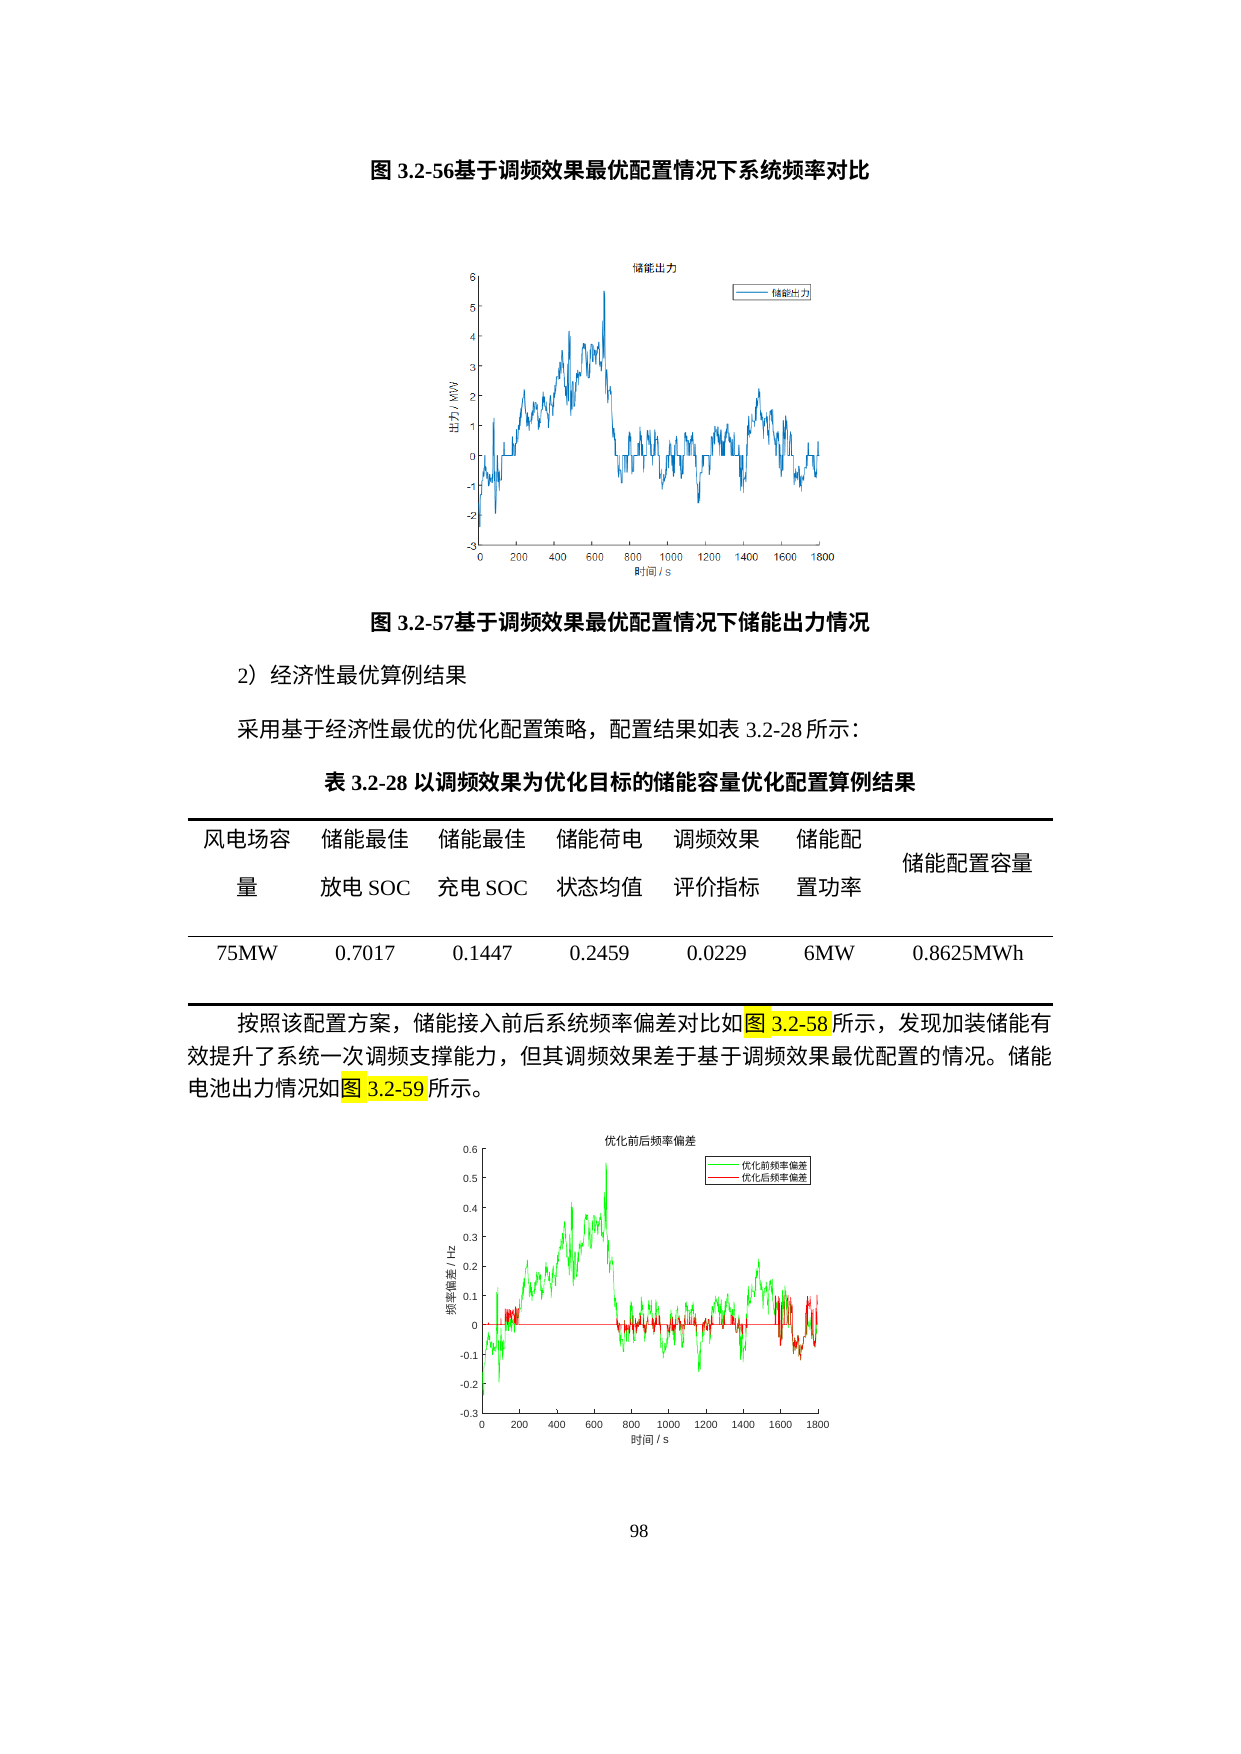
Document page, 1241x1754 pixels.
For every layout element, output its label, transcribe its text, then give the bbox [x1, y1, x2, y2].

table_cell 75MW [188, 937, 306, 1003]
text 2）经济性最优算例结果 [187, 658, 1053, 691]
table_cell 0.0229 [658, 937, 775, 1003]
table_header 调频效果评价指标 [658, 821, 775, 936]
table_cell 0.8625MWh [883, 937, 1053, 1003]
picture [444, 259, 840, 584]
table_header 储能最佳放电SOC [306, 821, 424, 936]
table_header 储能配置功率 [775, 821, 883, 936]
table_header 储能配置容量 [883, 821, 1053, 936]
table_cell 0.2459 [541, 937, 658, 1003]
table_header 风电场容量 [188, 821, 306, 936]
table_cell 6MW [775, 937, 883, 1003]
table_header 储能荷电状态均值 [541, 821, 658, 936]
table_cell 0.7017 [306, 937, 424, 1003]
table_cell 0.1447 [424, 937, 541, 1003]
table_header 储能最佳充电SOC [424, 821, 541, 936]
